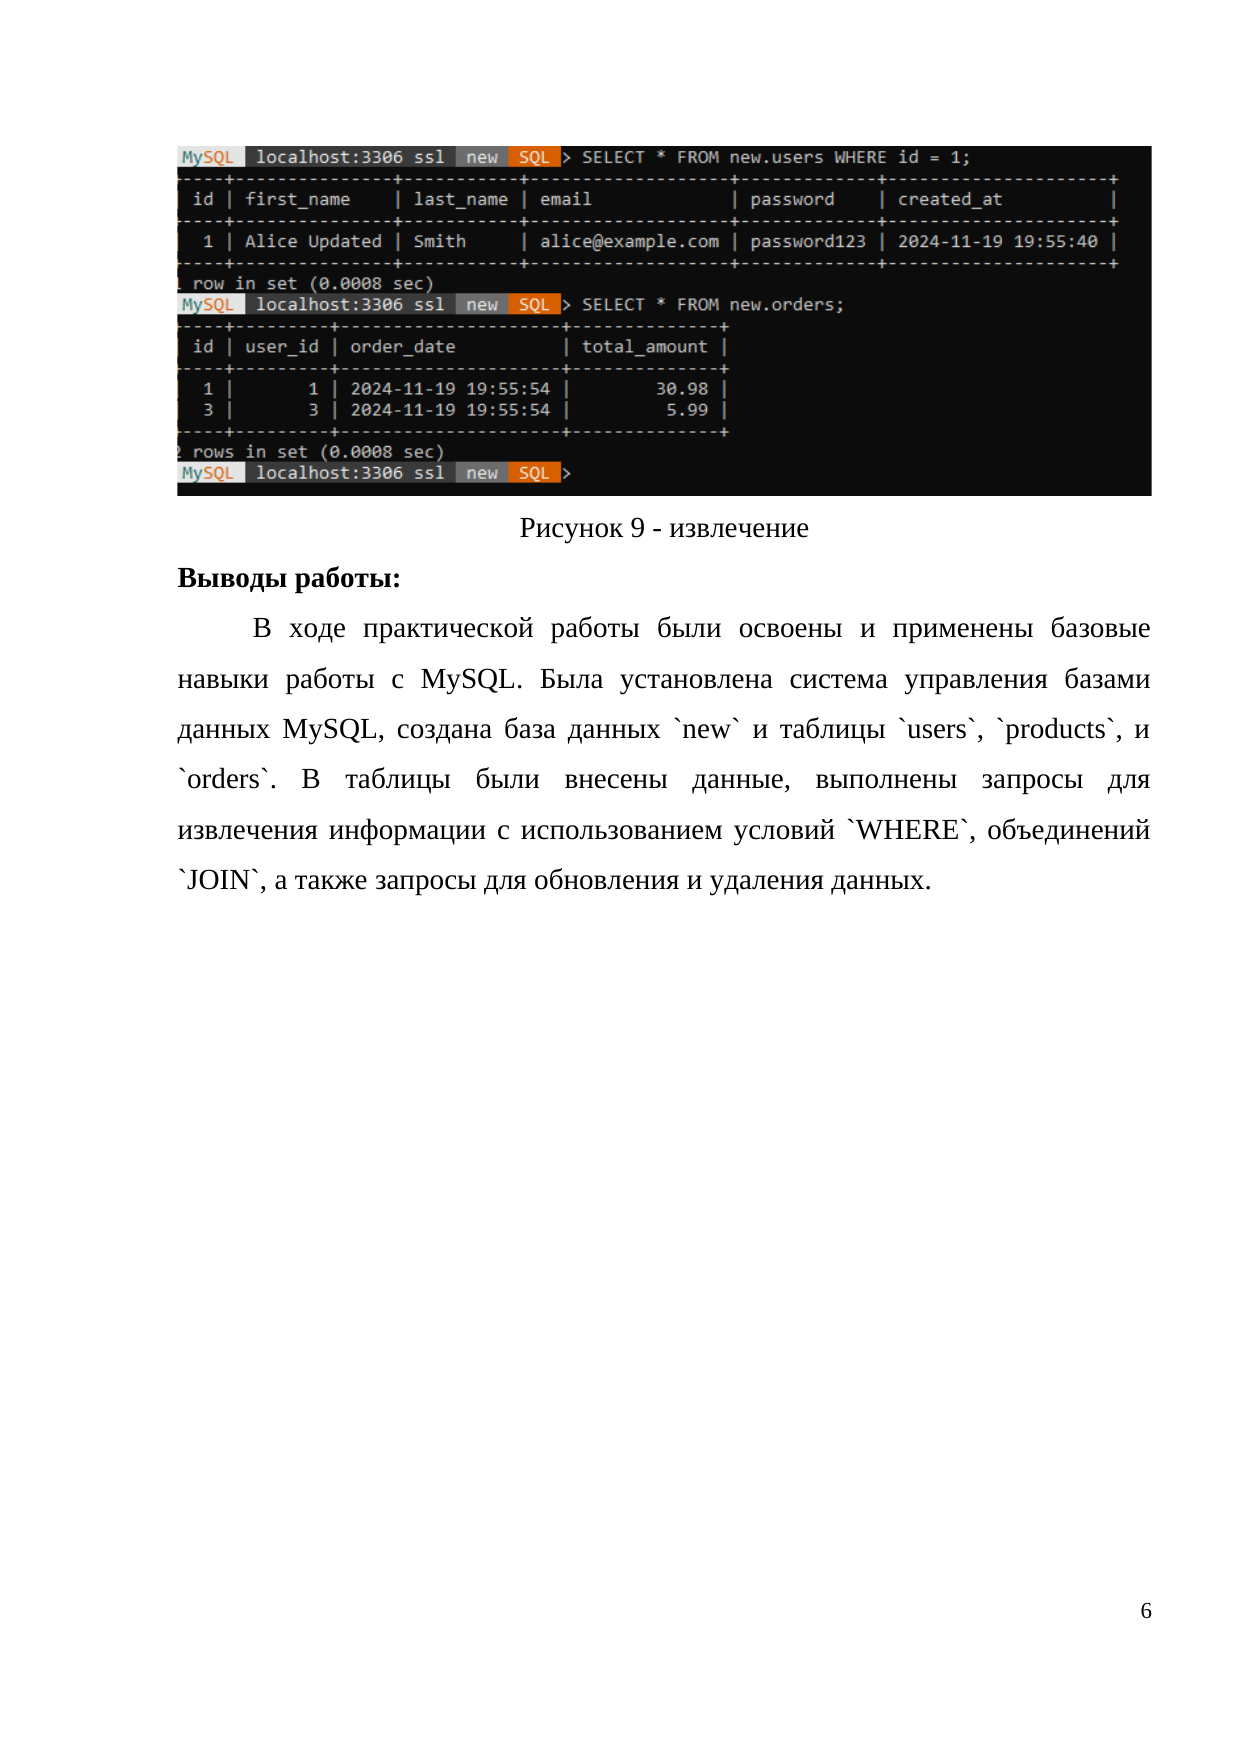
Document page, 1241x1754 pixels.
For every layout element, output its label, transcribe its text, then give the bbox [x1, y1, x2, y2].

text Выводы работы: [177, 560, 1152, 594]
text Рисунок 9 - извлечение [177, 510, 1152, 543]
picture [177, 146, 1152, 496]
text В ходе практической работы были освоены и применены базовые навыки работы с MySQL. Была установлена система управления базами данных MySQL, создана база данных `new` и таблицы `users`, `products`, и `orders`. В таблицы были внесены данные, выполнены запросы для извлечения информации с использованием условий `WHERE`, объединений `JOIN`, а также запросы для обновления и удаления данных. [177, 611, 1152, 896]
